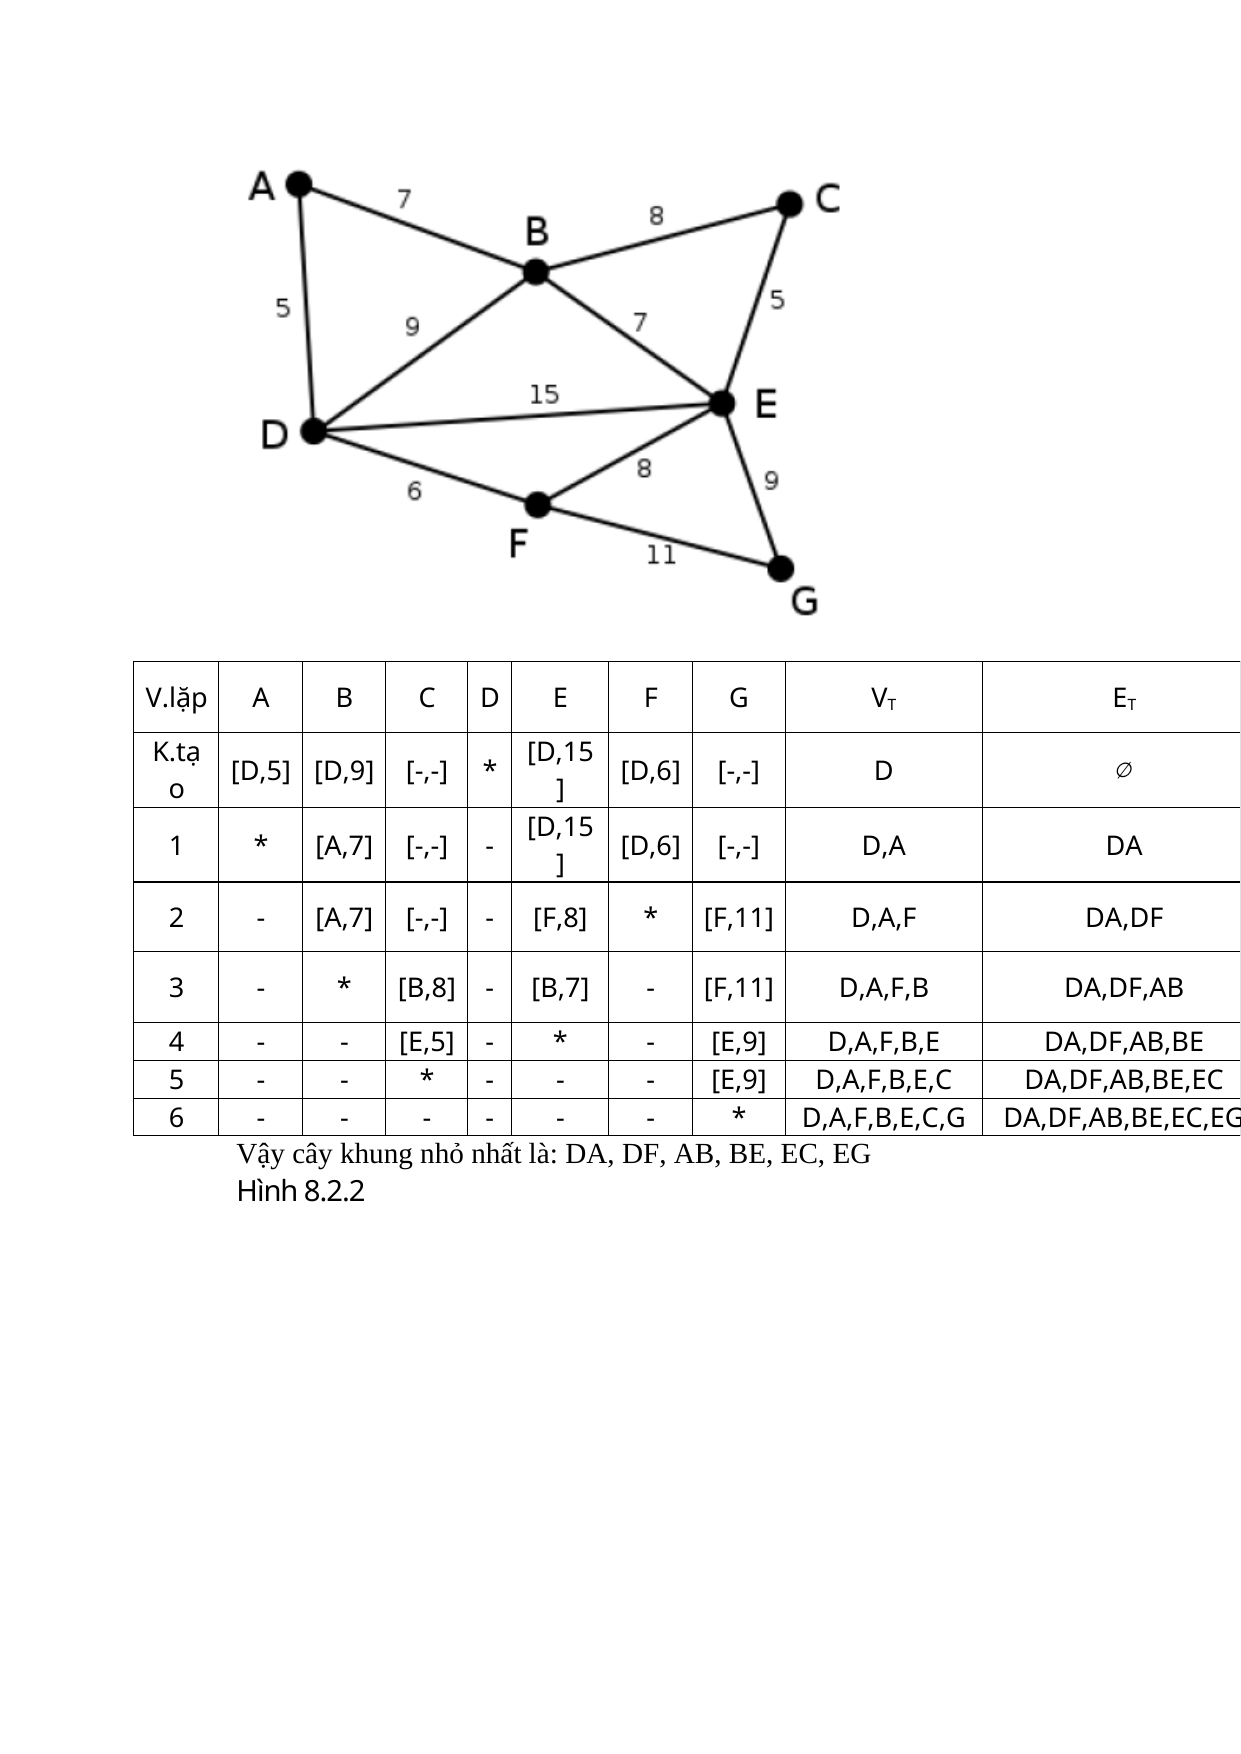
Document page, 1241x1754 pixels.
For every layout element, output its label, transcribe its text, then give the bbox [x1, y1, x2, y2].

table_header B [303, 662, 385, 732]
table_cell [F,11] [693, 883, 785, 951]
table_cell [E,9] [693, 1023, 785, 1059]
table_header C [386, 662, 467, 732]
table_cell 5 [134, 1061, 218, 1097]
table_cell DA,DF,AB,BE,EC,EG [983, 1099, 1240, 1135]
table_cell [-,-] [693, 733, 785, 807]
table_cell D,A,F,B [786, 952, 982, 1022]
table_cell DA,DF,AB [983, 952, 1240, 1022]
table_cell [B,7] [512, 952, 608, 1022]
table_cell DA,DF,AB,BE,EC [983, 1061, 1240, 1097]
table_cell * [609, 883, 692, 951]
table_cell - [468, 883, 511, 951]
table_cell * [512, 1023, 608, 1059]
table_cell D,A,F,B,E,C,G [786, 1099, 982, 1135]
table_cell D,A,F,B,E [786, 1023, 982, 1059]
table_cell - [609, 952, 692, 1022]
table_cell 3 [134, 952, 218, 1022]
table_cell DA [983, 808, 1240, 881]
table_cell - [468, 952, 511, 1022]
table_cell - [512, 1099, 608, 1135]
table_cell DA,DF,AB,BE [983, 1023, 1240, 1059]
table_cell D,A [786, 808, 982, 881]
table_cell - [468, 808, 511, 881]
table_cell [-,-] [693, 808, 785, 881]
table_cell - [219, 1061, 302, 1097]
table_cell [D,5] [219, 733, 302, 807]
table_cell - [303, 1099, 385, 1135]
table_cell - [468, 1023, 511, 1059]
table_cell - [468, 1099, 511, 1135]
table_cell DA,DF [983, 883, 1240, 951]
table_cell [D,9] [303, 733, 385, 807]
table_header A [219, 662, 302, 732]
table_header G [693, 662, 785, 732]
table_header ET [983, 662, 1240, 732]
table_cell * [693, 1099, 785, 1135]
table_cell [A,7] [303, 808, 385, 881]
table_cell - [609, 1061, 692, 1097]
table_cell * [303, 952, 385, 1022]
table_header V.lặp [134, 662, 218, 732]
table_header E [512, 662, 608, 732]
table_cell [B,8] [386, 952, 467, 1022]
table_cell [D,15] [512, 808, 608, 881]
table_cell - [303, 1023, 385, 1059]
table_cell - [303, 1061, 385, 1097]
table_cell - [512, 1061, 608, 1097]
table_cell [-,-] [386, 733, 467, 807]
title Hình 8.2.2 [236, 1170, 1092, 1210]
table_cell D,A,F [786, 883, 982, 951]
text Vậy cây khung nhỏ nhất là: DA, DF, AB, BE, EC, EG [236, 1136, 1092, 1170]
table_cell 2 [134, 883, 218, 951]
table_cell [-,-] [386, 808, 467, 881]
table_cell [D,6] [609, 808, 692, 881]
table_cell - [219, 883, 302, 951]
table_cell D [786, 733, 982, 807]
table_cell - [219, 952, 302, 1022]
table_header D [468, 662, 511, 732]
table_cell [E,5] [386, 1023, 467, 1059]
table_cell - [386, 1099, 467, 1135]
table_cell [983, 733, 1240, 807]
table_cell [D,6] [609, 733, 692, 807]
table_header F [609, 662, 692, 732]
picture [236, 147, 846, 628]
table_header VT [786, 662, 982, 732]
table_cell 6 [134, 1099, 218, 1135]
table_cell 4 [134, 1023, 218, 1059]
table_cell - [609, 1023, 692, 1059]
table_cell [A,7] [303, 883, 385, 951]
table_cell - [219, 1023, 302, 1059]
table_cell [E,9] [693, 1061, 785, 1097]
table_cell * [386, 1061, 467, 1097]
table_cell [F,8] [512, 883, 608, 951]
table_cell K.tạo [134, 733, 218, 807]
table_cell - [468, 1061, 511, 1097]
table_cell * [219, 808, 302, 881]
table_cell - [609, 1099, 692, 1135]
table_cell [F,11] [693, 952, 785, 1022]
table_cell 1 [134, 808, 218, 881]
table_cell - [219, 1099, 302, 1135]
table_cell [-,-] [386, 883, 467, 951]
table_cell * [468, 733, 511, 807]
table_cell D,A,F,B,E,C [786, 1061, 982, 1097]
table_cell [D,15] [512, 733, 608, 807]
